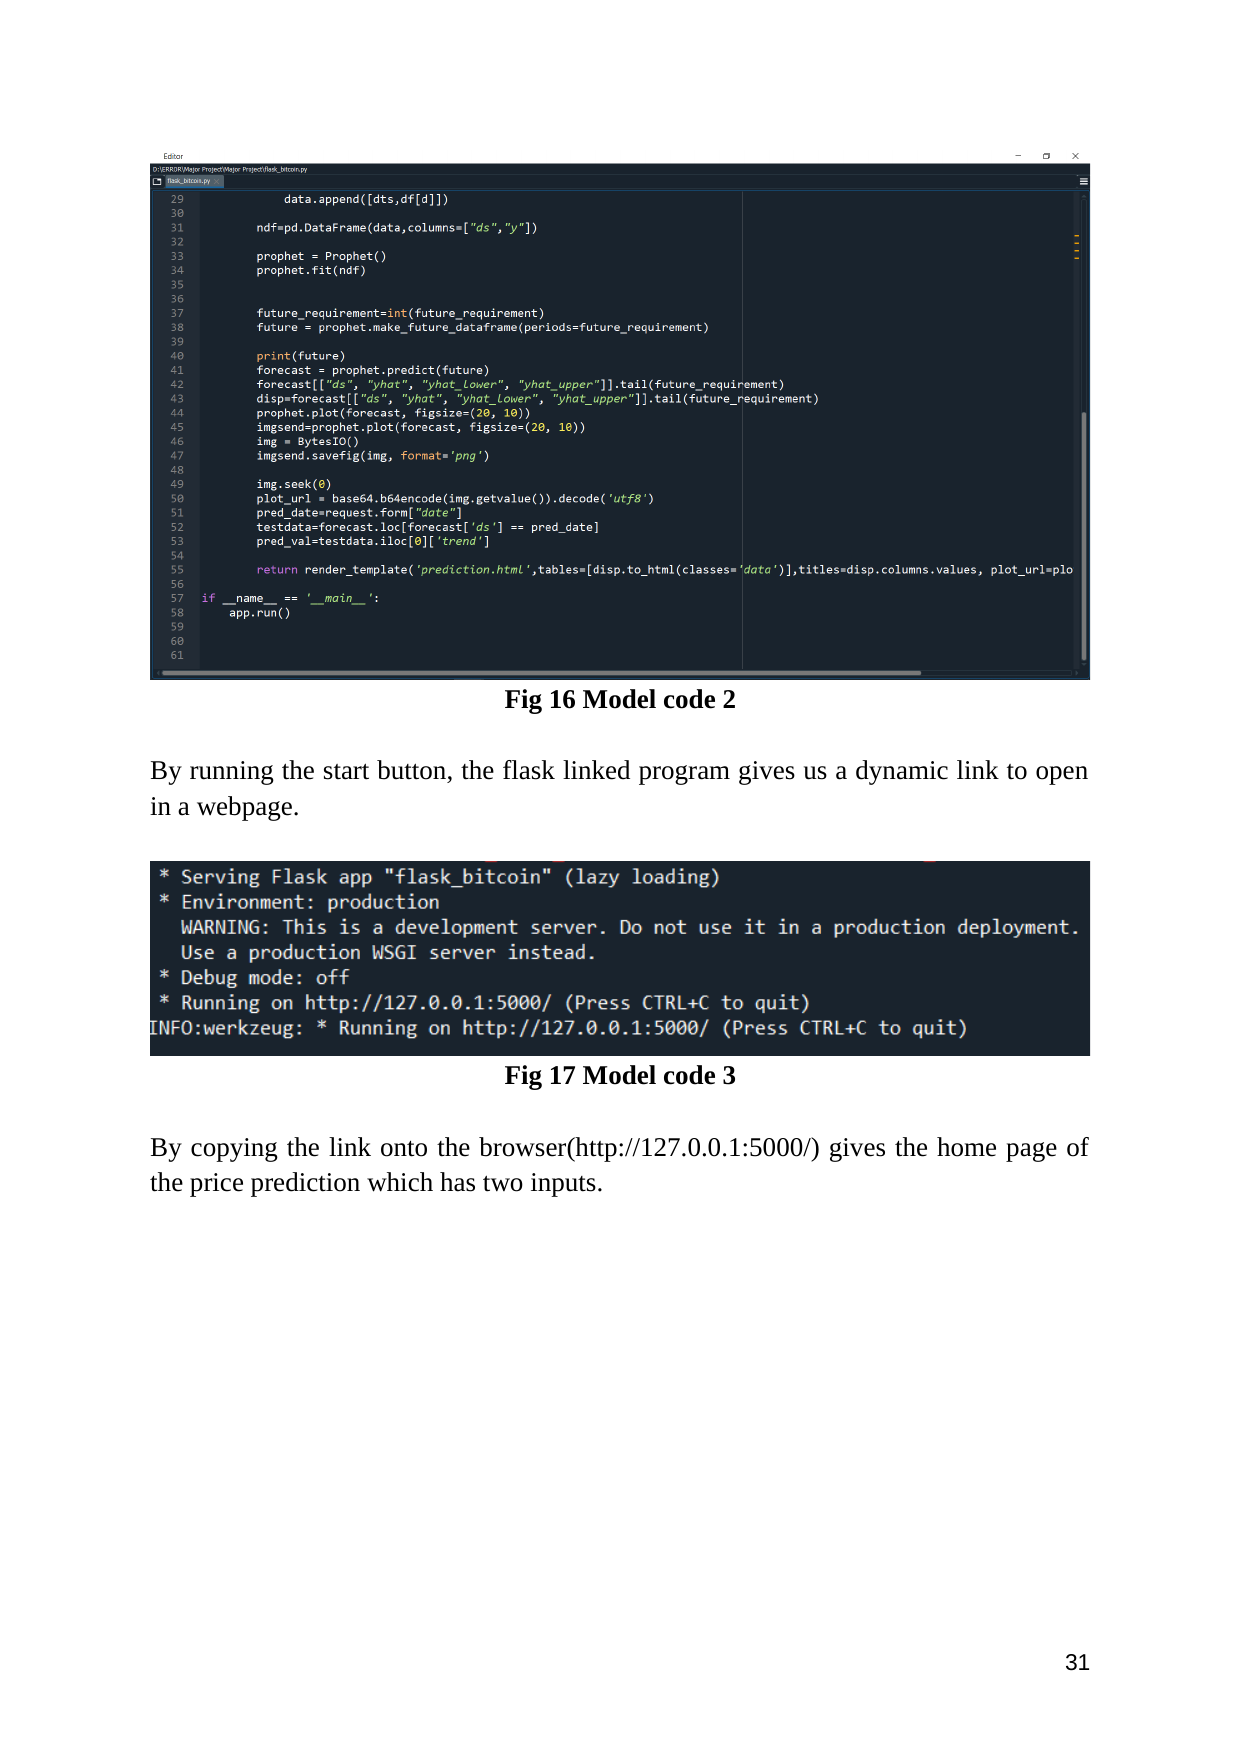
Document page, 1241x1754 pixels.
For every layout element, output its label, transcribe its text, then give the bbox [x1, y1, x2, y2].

text By running the start button, the flask linked program gives us a dynamic link to open in a webpage. [150, 754, 1090, 821]
picture [150, 150, 1091, 680]
text By copying the link onto the browser(http://127.0.0.1:5000/) gives the home page of the price prediction which has two inputs. [150, 1131, 1090, 1198]
picture [150, 861, 1091, 1056]
text Fig 16 Model code 2 [150, 683, 1090, 714]
text Fig 17 Model code 3 [150, 1059, 1090, 1090]
